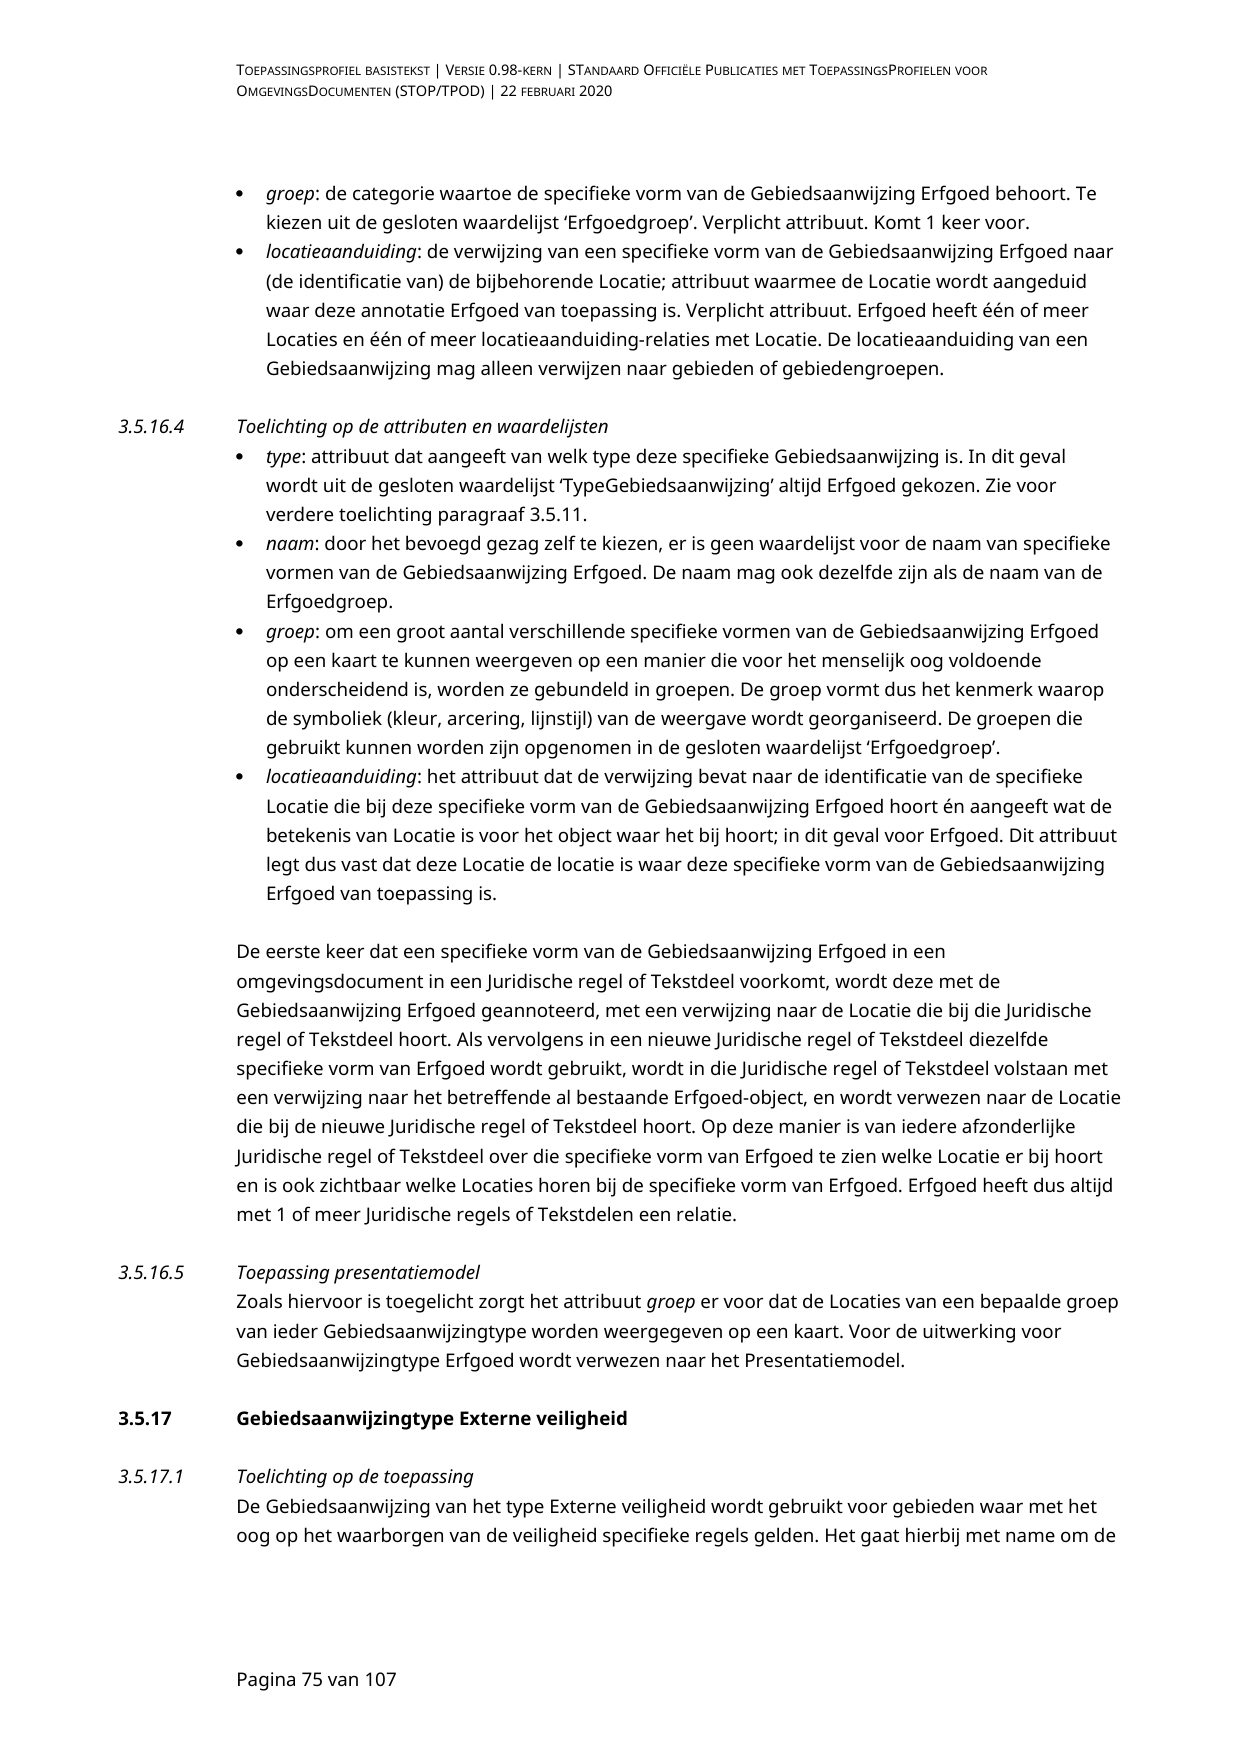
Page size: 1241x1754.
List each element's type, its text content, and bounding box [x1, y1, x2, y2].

text locatieaanduiding: het attribuut dat de verwijzing bevat naar de identificatie van de specifieke Locatie die bij deze specifieke vorm van de Gebiedsaanwijzing Erfgoed hoort én aangeeft wat de betekenis van Locatie is voor het object waar het bij hoort; in dit geval voor Erfgoed. Dit attribuut legt dus vast dat deze Locatie de locatie is waar deze specifieke vorm van de Gebiedsaanwijzing Erfgoed van toepassing is. [236, 761, 1122, 906]
text type: attribuut dat aangeeft van welk type deze specifieke Gebiedsaanwijzing is. In dit geval wordt uit de gesloten waardelijst ‘TypeGebiedsaanwijzing’ altijd Erfgoed gekozen. Zie voor verdere toelichting paragraaf 6.5.11. [236, 440, 1122, 527]
subtitle Gebiedsaanwijzingtype Externe veiligheid [118, 1402, 1122, 1431]
text Zoals hiervoor is toegelicht zorgt het attribuut groep er voor dat de Locaties van een bepaalde groep van ieder Gebiedsaanwijzingtype worden weergegeven op een kaart. Voor de uitwerking voor Gebiedsaanwijzingtype Erfgoed wordt verwezen naar het Presentatiemodel. [236, 1286, 1122, 1373]
text groep: de categorie waartoe de specifieke vorm van de Gebiedsaanwijzing Erfgoed behoort. Te kiezen uit de gesloten waardelijst ‘Erfgoedgroep’. Verplicht attribuut. Komt 1 keer voor. [236, 177, 1122, 236]
text locatieaanduiding: de verwijzing van een specifieke vorm van de Gebiedsaanwijzing Erfgoed naar (de identificatie van) de bijbehorende Locatie; attribuut waarmee de Locatie wordt aangeduid waar deze annotatie Erfgoed van toepassing is. Verplicht attribuut. Erfgoed heeft één of meer Locaties en één of meer locatieaanduiding-relaties met Locatie. De locatieaanduiding van een Gebiedsaanwijzing mag alleen verwijzen naar gebieden of gebiedengroepen. [236, 236, 1122, 381]
text groep: om een groot aantal verschillende specifieke vormen van de Gebiedsaanwijzing Erfgoed op een kaart te kunnen weergeven op een manier die voor het menselijk oog voldoende onderscheidend is, worden ze gebundeld in groepen. De groep vormt dus het kenmerk waarop de symboliek (kleur, arcering, lijnstijl) van de weergave wordt georganiseerd. De groepen die gebruikt kunnen worden zijn opgenomen in de gesloten waardelijst ‘Erfgoedgroep’. [236, 615, 1122, 761]
subtitle Toelichting op de toepassing [118, 1461, 1122, 1490]
text naam: door het bevoegd gezag zelf te kiezen, er is geen waardelijst voor de naam van specifieke vormen van de Gebiedsaanwijzing Erfgoed. De naam mag ook dezelfde zijn als de naam van de Erfgoedgroep. [236, 527, 1122, 615]
subtitle Toelichting op de attributen en waardelijsten [118, 411, 1122, 440]
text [236, 1490, 1122, 1548]
text De eerste keer dat een specifieke vorm van de Gebiedsaanwijzing Erfgoed in een omgevingsdocument in een Juridische regel of Tekstdeel voorkomt, wordt deze met de Gebiedsaanwijzing Erfgoed geannoteerd, met een verwijzing naar de Locatie die bij die Juridische regel of Tekstdeel hoort. Als vervolgens in een nieuwe Juridische regel of Tekstdeel diezelfde specifieke vorm van Erfgoed wordt gebruikt, wordt in die Juridische regel of Tekstdeel volstaan met een verwijzing naar het betreffende al bestaande Erfgoed-object, en wordt verwezen naar de Locatie die bij de nieuwe Juridische regel of Tekstdeel hoort. Op deze manier is van iedere afzonderlijke Juridische regel of Tekstdeel over die specifieke vorm van Erfgoed te zien welke Locatie er bij hoort en is ook zichtbaar welke Locaties horen bij de specifieke vorm van Erfgoed. Erfgoed heeft dus altijd met 1 of meer Juridische regels of Tekstdelen een relatie. [236, 936, 1122, 1227]
subtitle Toepassing presentatiemodel [118, 1256, 1122, 1286]
